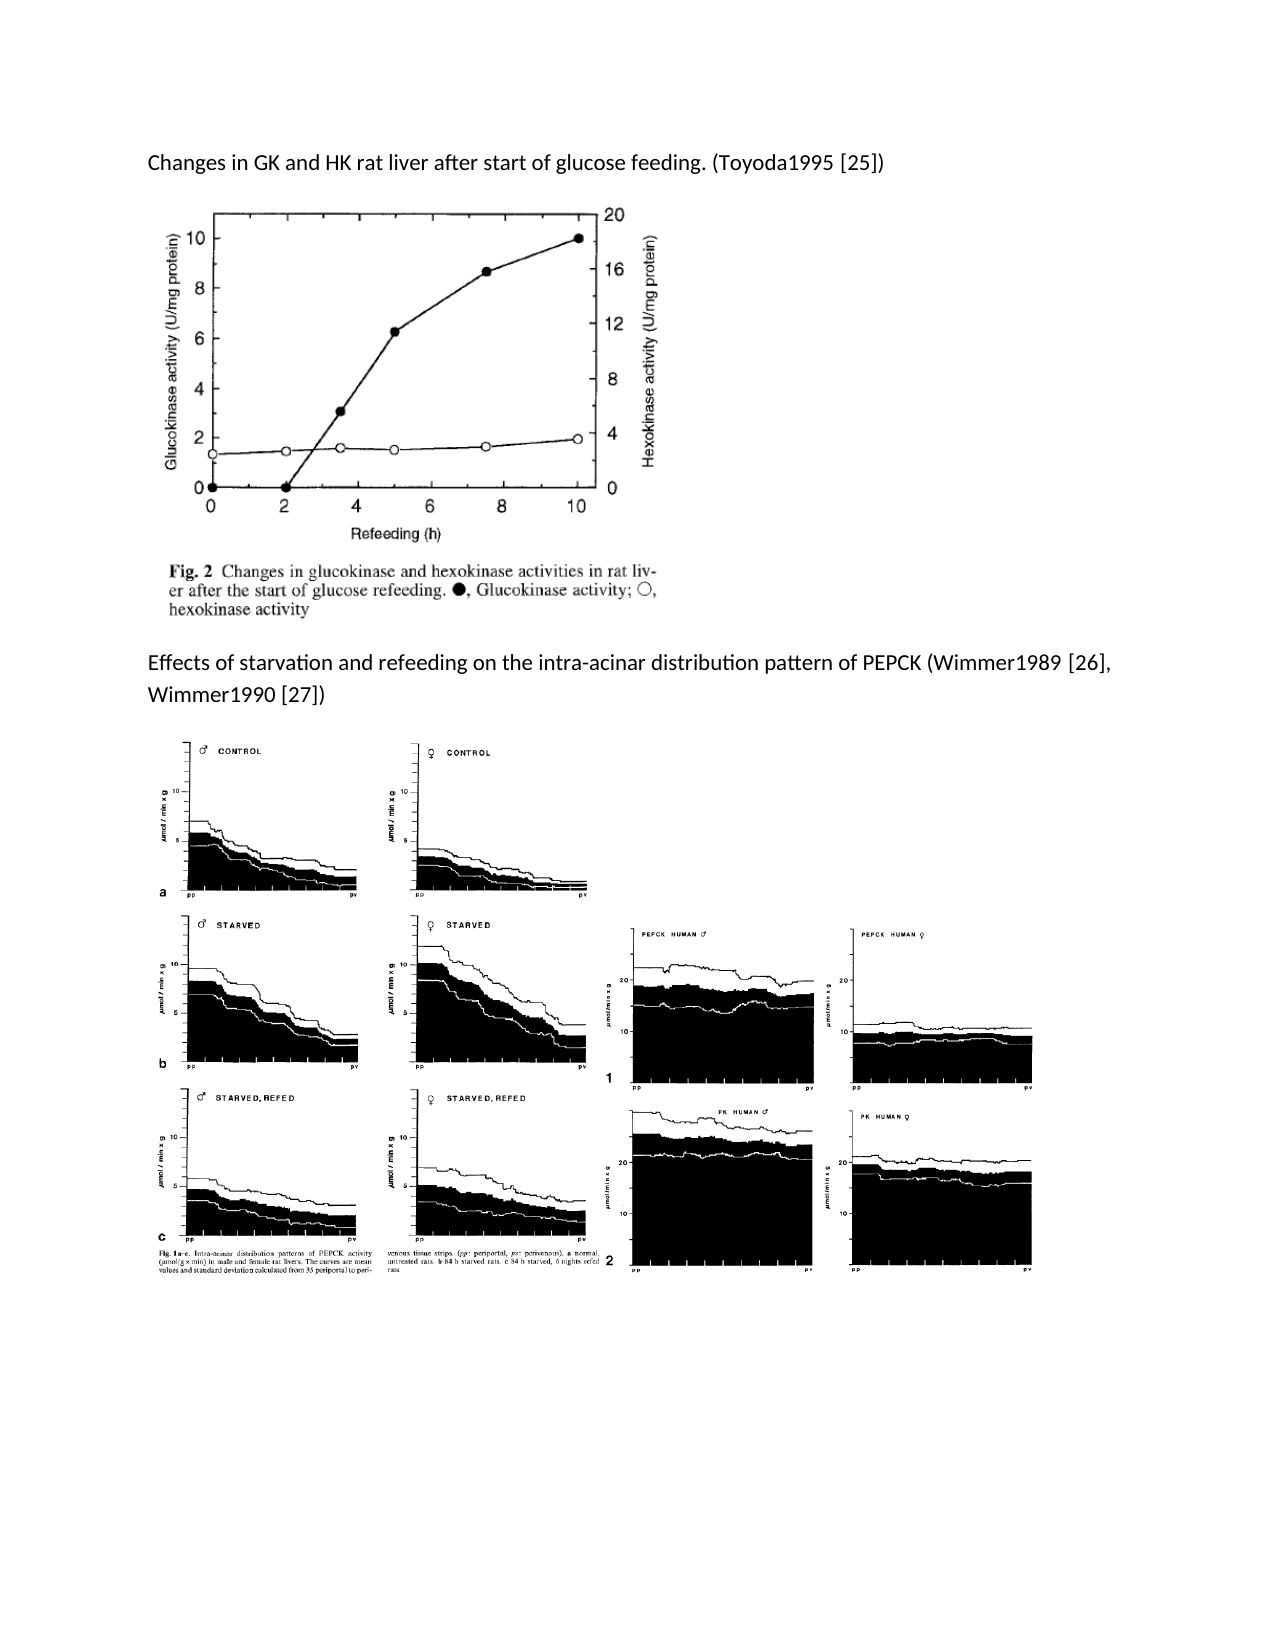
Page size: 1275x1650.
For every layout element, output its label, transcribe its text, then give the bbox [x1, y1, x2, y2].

text Changes in GK and HK rat liver after start of glucose feeding. (Toyoda1995 [25]) [148, 148, 1127, 176]
text Effects of starvation and refeeding on the intra-acinar distribution pattern of PEPCK (Wimmer1989 [26], Wimmer1990 [27]) [148, 648, 1127, 708]
